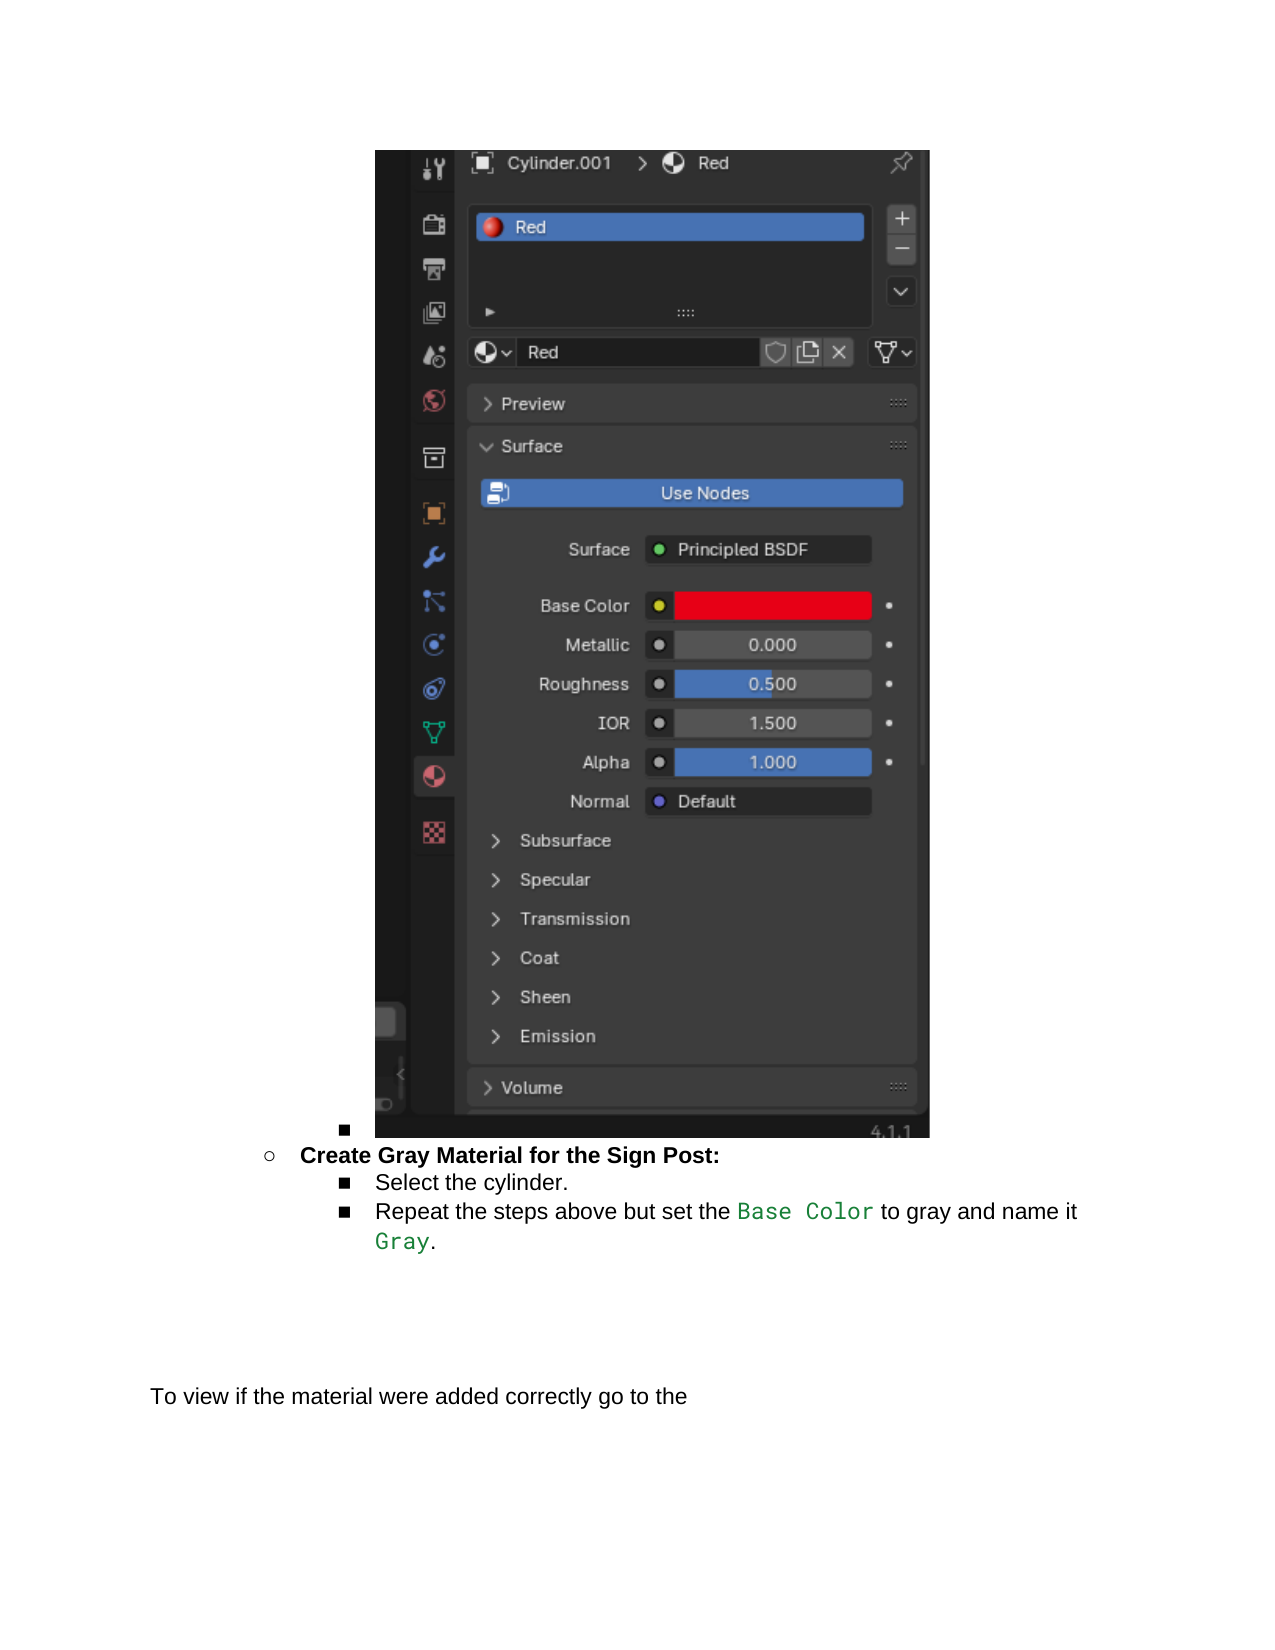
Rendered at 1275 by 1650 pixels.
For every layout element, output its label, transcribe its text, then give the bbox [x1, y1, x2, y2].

list Create Gray Material for the Sign Post: [262, 1142, 1125, 1169]
text To view if the material were added correctly go to the [150, 1383, 1125, 1409]
picture [375, 150, 930, 1138]
list Select the cylinder. [337, 1169, 1125, 1195]
list Repeat the steps above but set the Base Color to gray and name it Gray. [337, 1195, 1125, 1256]
